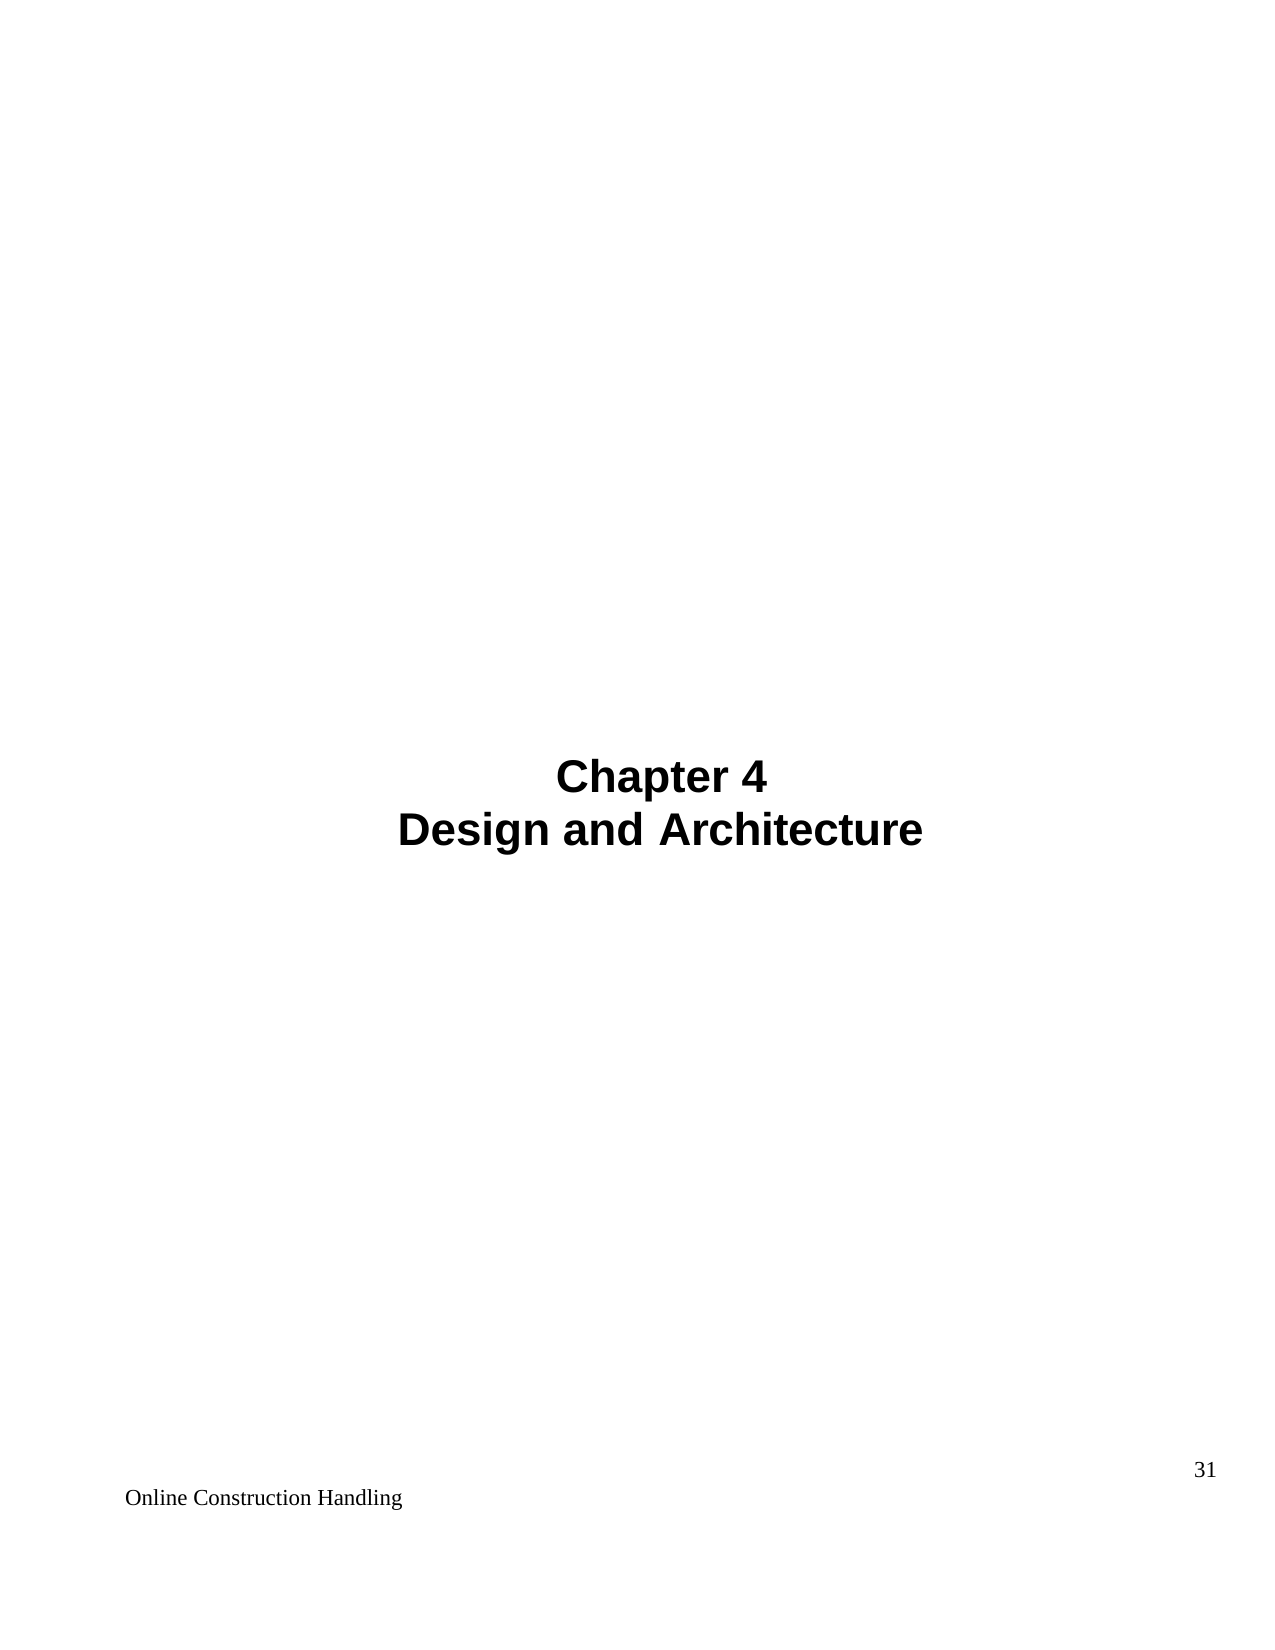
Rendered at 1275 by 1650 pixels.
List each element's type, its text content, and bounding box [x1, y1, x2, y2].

subtitle Chapter 4 Design and Architecture [397, 749, 925, 855]
